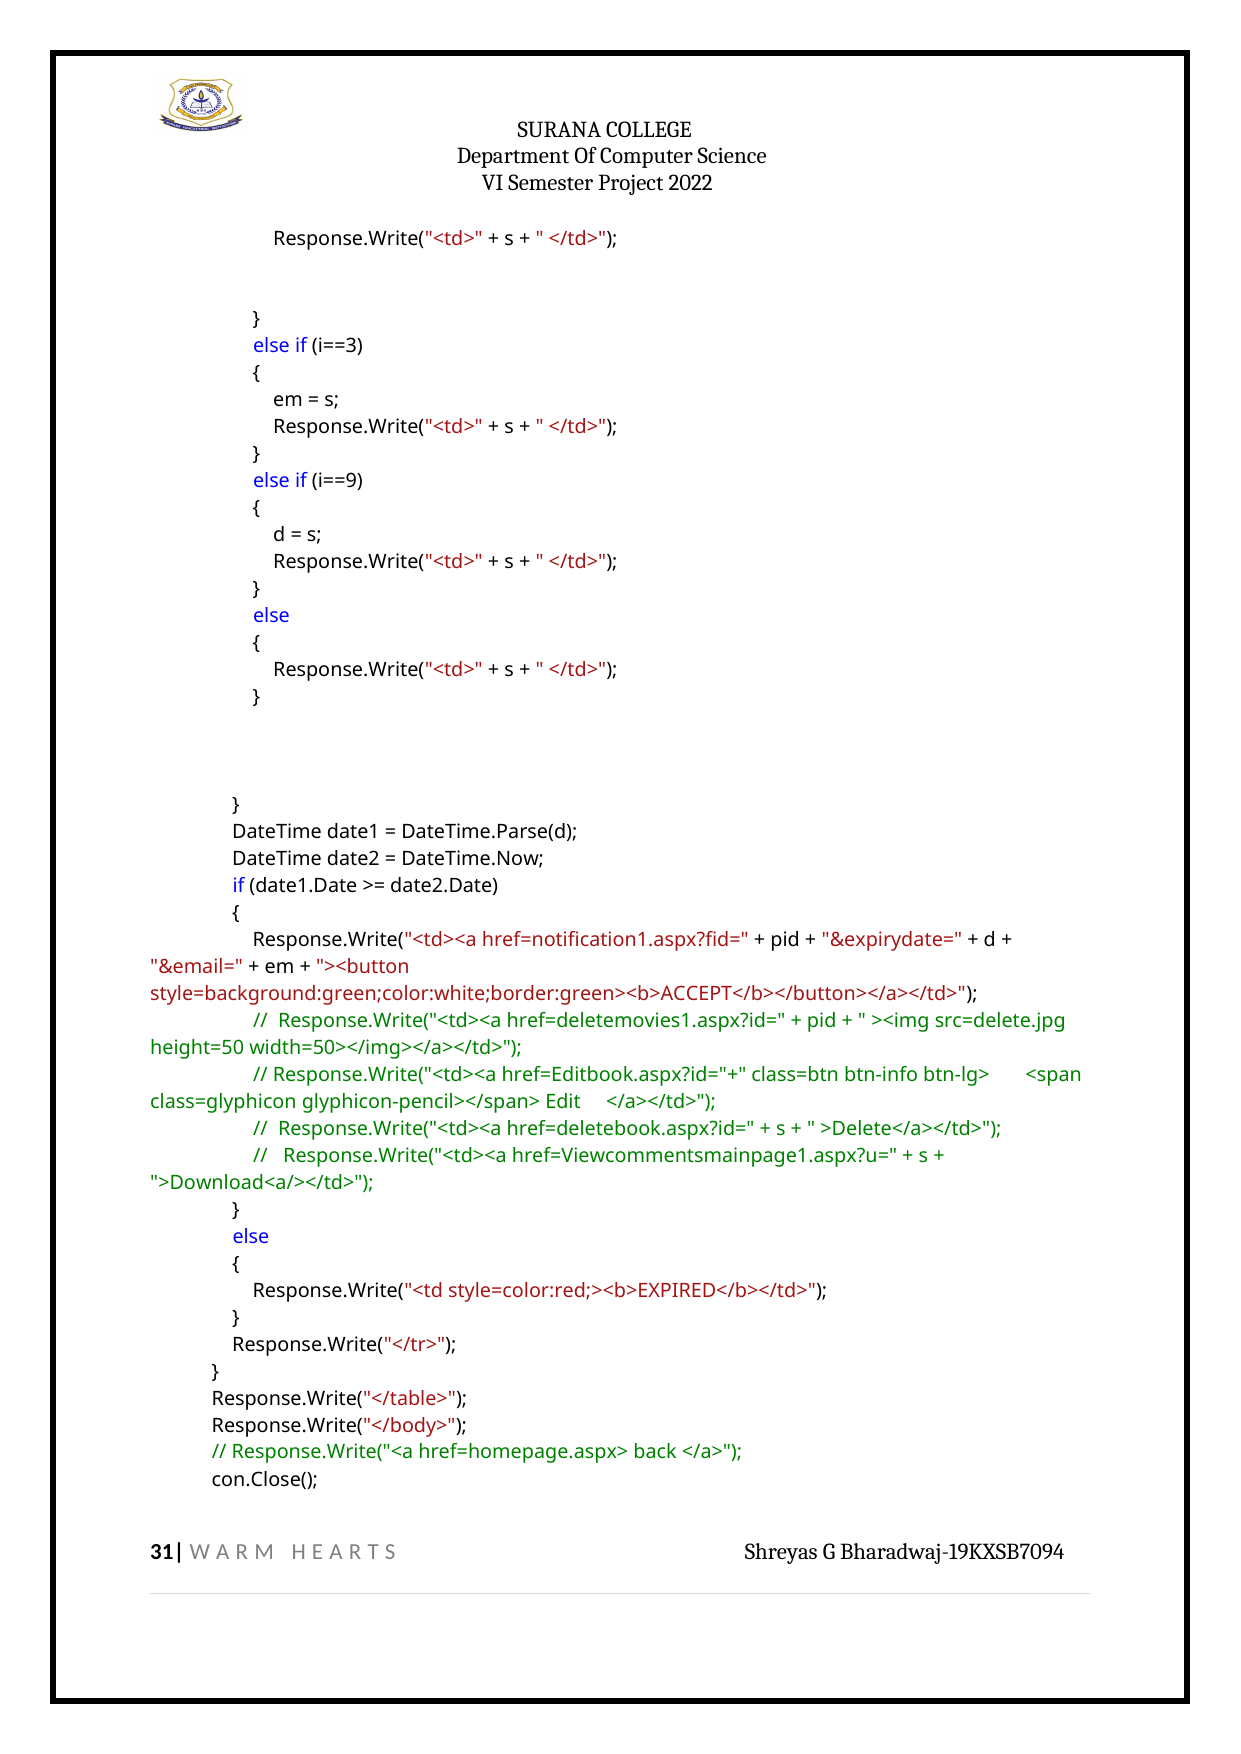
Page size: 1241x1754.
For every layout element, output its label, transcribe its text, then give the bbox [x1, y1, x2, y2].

text else if (i==9) [150, 467, 1090, 493]
text } [150, 1195, 1090, 1222]
text else if (i==3) [150, 332, 1090, 359]
text Response.Write("<td>" + s + " </td>"); [150, 224, 1090, 251]
text Response.Write("<td>" + s + " </td>"); [150, 655, 1090, 682]
text con.Close(); [150, 1465, 1090, 1492]
text { [150, 359, 1090, 386]
text } [150, 574, 1090, 601]
text // Response.Write("<td><a href=deletebook.aspx?id=" + s + " >Delete</a></td>"); [150, 1114, 1090, 1141]
text Response.Write("<td style=color:red;><b>EXPIRED</b></td>"); [150, 1276, 1090, 1303]
text // Response.Write("<td><a href=Editbook.aspx?id="+" class=btn btn-info btn-lg> <span class=glyphicon glyphicon-pencil></span> Edit </a></td>"); [150, 1060, 1090, 1114]
text d = s; [150, 521, 1090, 547]
text { [150, 628, 1090, 655]
text em = s; [150, 386, 1090, 413]
text if (date1.Date >= date2.Date) [150, 871, 1090, 898]
text Response.Write("</tr>"); [150, 1330, 1090, 1357]
text Response.Write("</table>"); [150, 1384, 1090, 1411]
text // Response.Write("<td><a href=Viewcommentsmainpage1.aspx?u=" + s + ">Download<a/></td>"); [150, 1141, 1090, 1195]
text { [150, 898, 1090, 925]
text Response.Write("<td>" + s + " </td>"); [150, 547, 1090, 574]
text } [150, 790, 1090, 817]
text // Response.Write("<a href=homepage.aspx> back </a>"); [150, 1438, 1090, 1465]
text Response.Write("</body>"); [150, 1411, 1090, 1438]
text } [150, 439, 1090, 467]
text else [150, 1222, 1090, 1249]
text DateTime date2 = DateTime.Now; [150, 844, 1090, 871]
text } [150, 305, 1090, 332]
text Response.Write("<td>" + s + " </td>"); [150, 413, 1090, 439]
text // Response.Write("<td><a href=deletemovies1.aspx?id=" + pid + " ><img src=delete.jpg height=50 width=50></img></a></td>"); [150, 1006, 1090, 1060]
picture [150, 73, 252, 138]
text { [150, 493, 1090, 521]
text else [150, 601, 1090, 628]
text { [150, 1249, 1090, 1276]
text } [150, 682, 1090, 709]
text DateTime date1 = DateTime.Parse(d); [150, 817, 1090, 844]
text } [150, 1357, 1090, 1384]
text } [150, 1303, 1090, 1330]
text Response.Write("<td><a href=notification1.aspx?fid=" + pid + "&expirydate=" + d + "&email=" + em + "><button style=background:green;color:white;border:green><b>ACCEPT</b></button></a></td>"); [150, 925, 1090, 1006]
